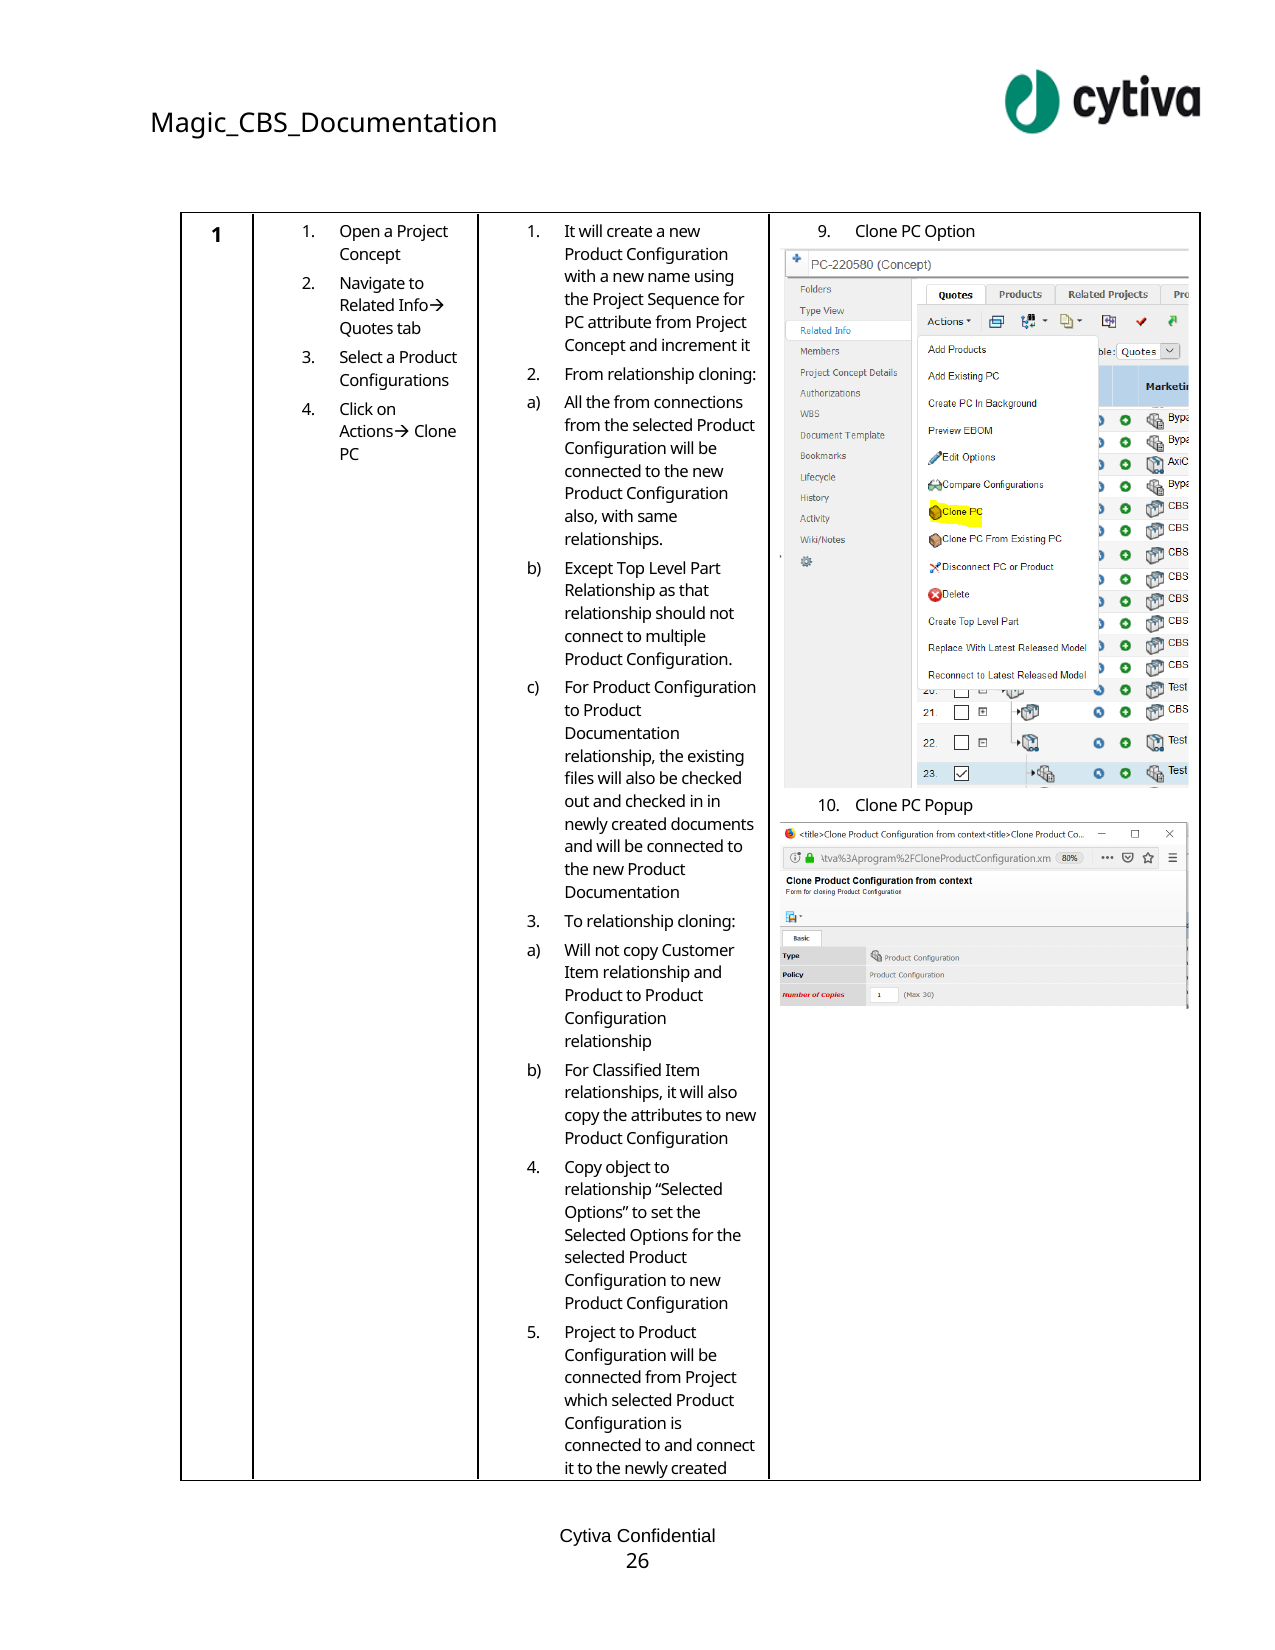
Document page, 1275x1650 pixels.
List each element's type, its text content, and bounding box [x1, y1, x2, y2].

table_cell 1 [182, 213, 253, 1479]
picture [779, 822, 1189, 1009]
picture [779, 248, 1189, 788]
table_cell Clone PC Option Clone PC Popup [770, 213, 1199, 1479]
table_cell Open a Project Concept Navigate to Related Info Quotes tab Select a Product Configurations Click on Actions Clone PC [254, 213, 478, 1479]
picture [981, 41, 1230, 164]
